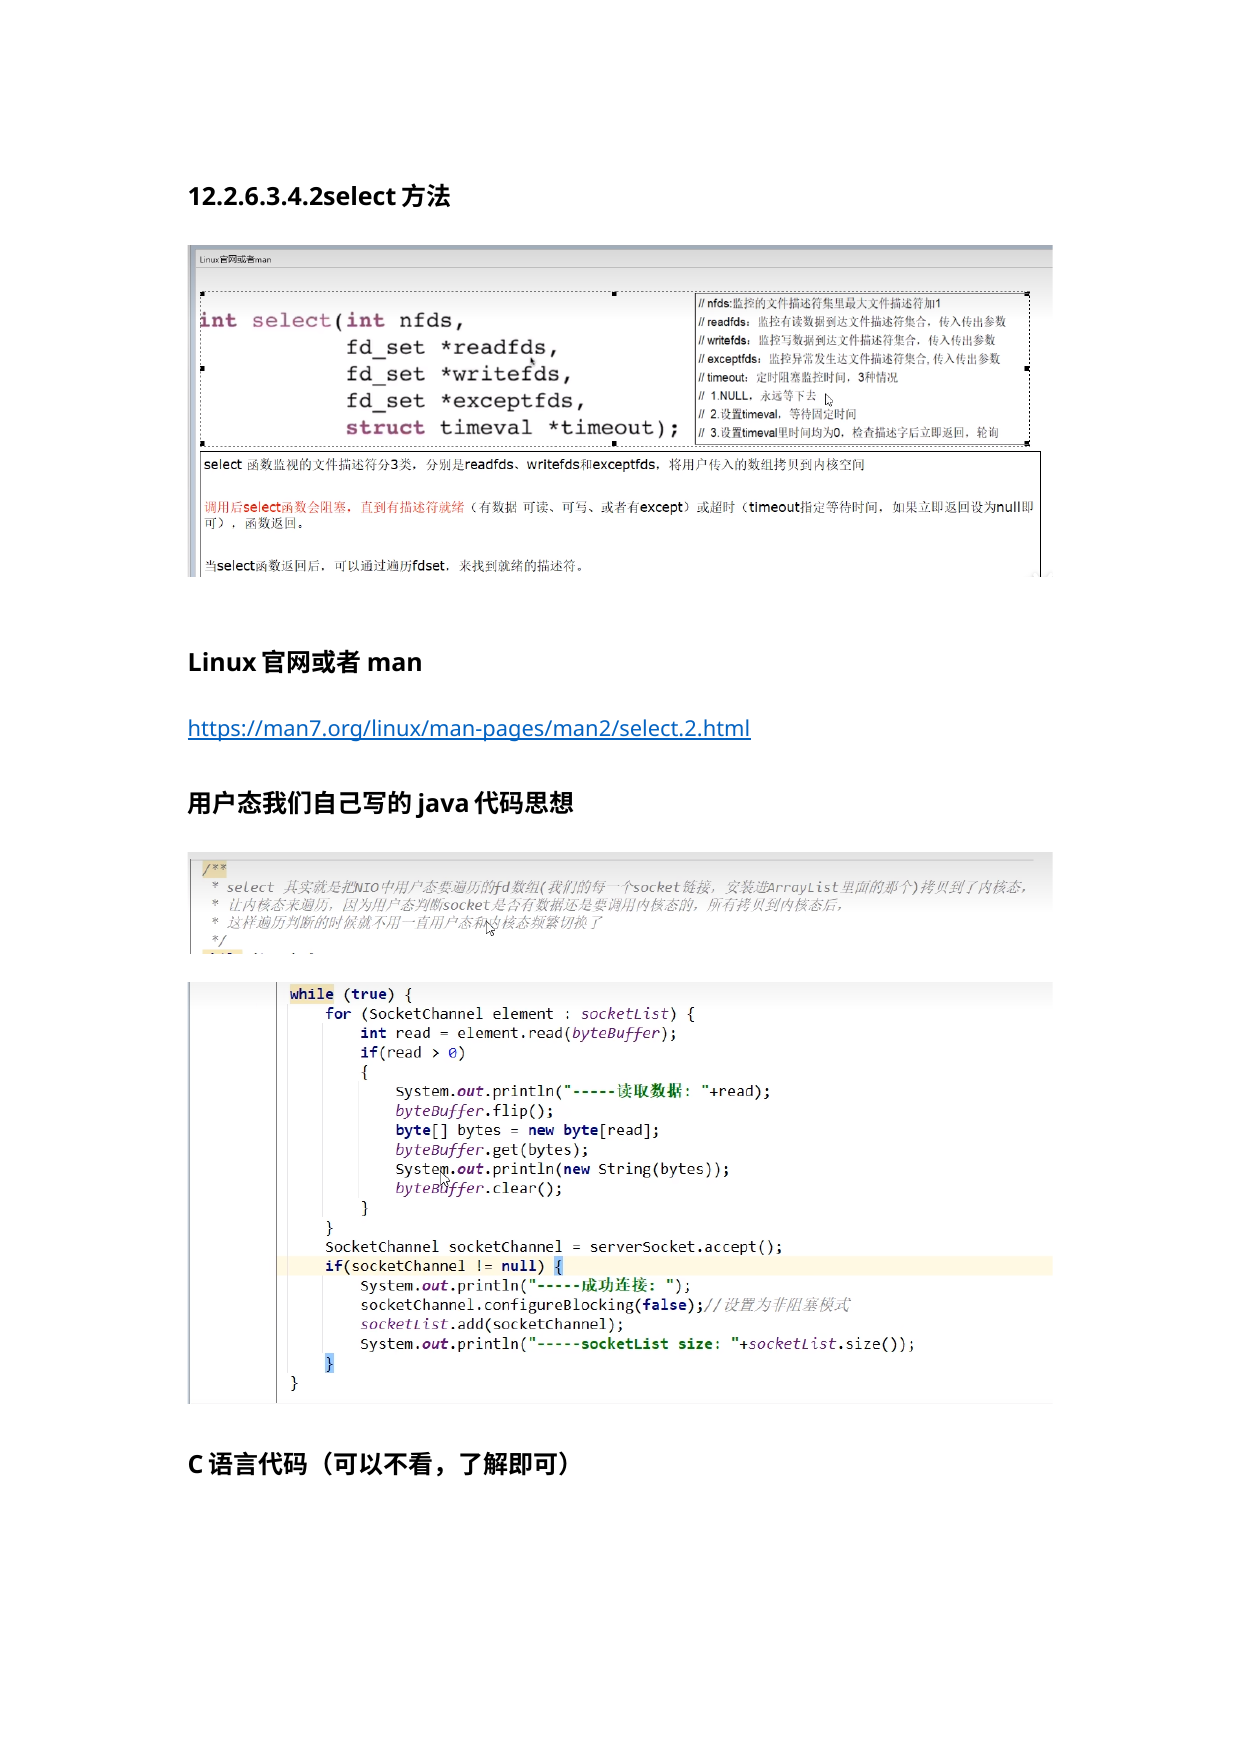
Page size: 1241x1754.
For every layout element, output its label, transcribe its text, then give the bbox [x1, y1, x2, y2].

text https://man7.org/linux/man-pages/man2/select.2.html [187, 712, 1053, 744]
picture [187, 245, 1053, 577]
picture [187, 852, 1053, 954]
subtitle Linux官网或者man [187, 628, 1053, 693]
subtitle C语言代码（可以不看，了解即可） [187, 1430, 1053, 1495]
subtitle 12.2.6.3.4.2select方法 [187, 162, 1053, 227]
picture [187, 982, 1053, 1404]
subtitle 用户态我们自己写的java代码思想 [187, 769, 1053, 834]
